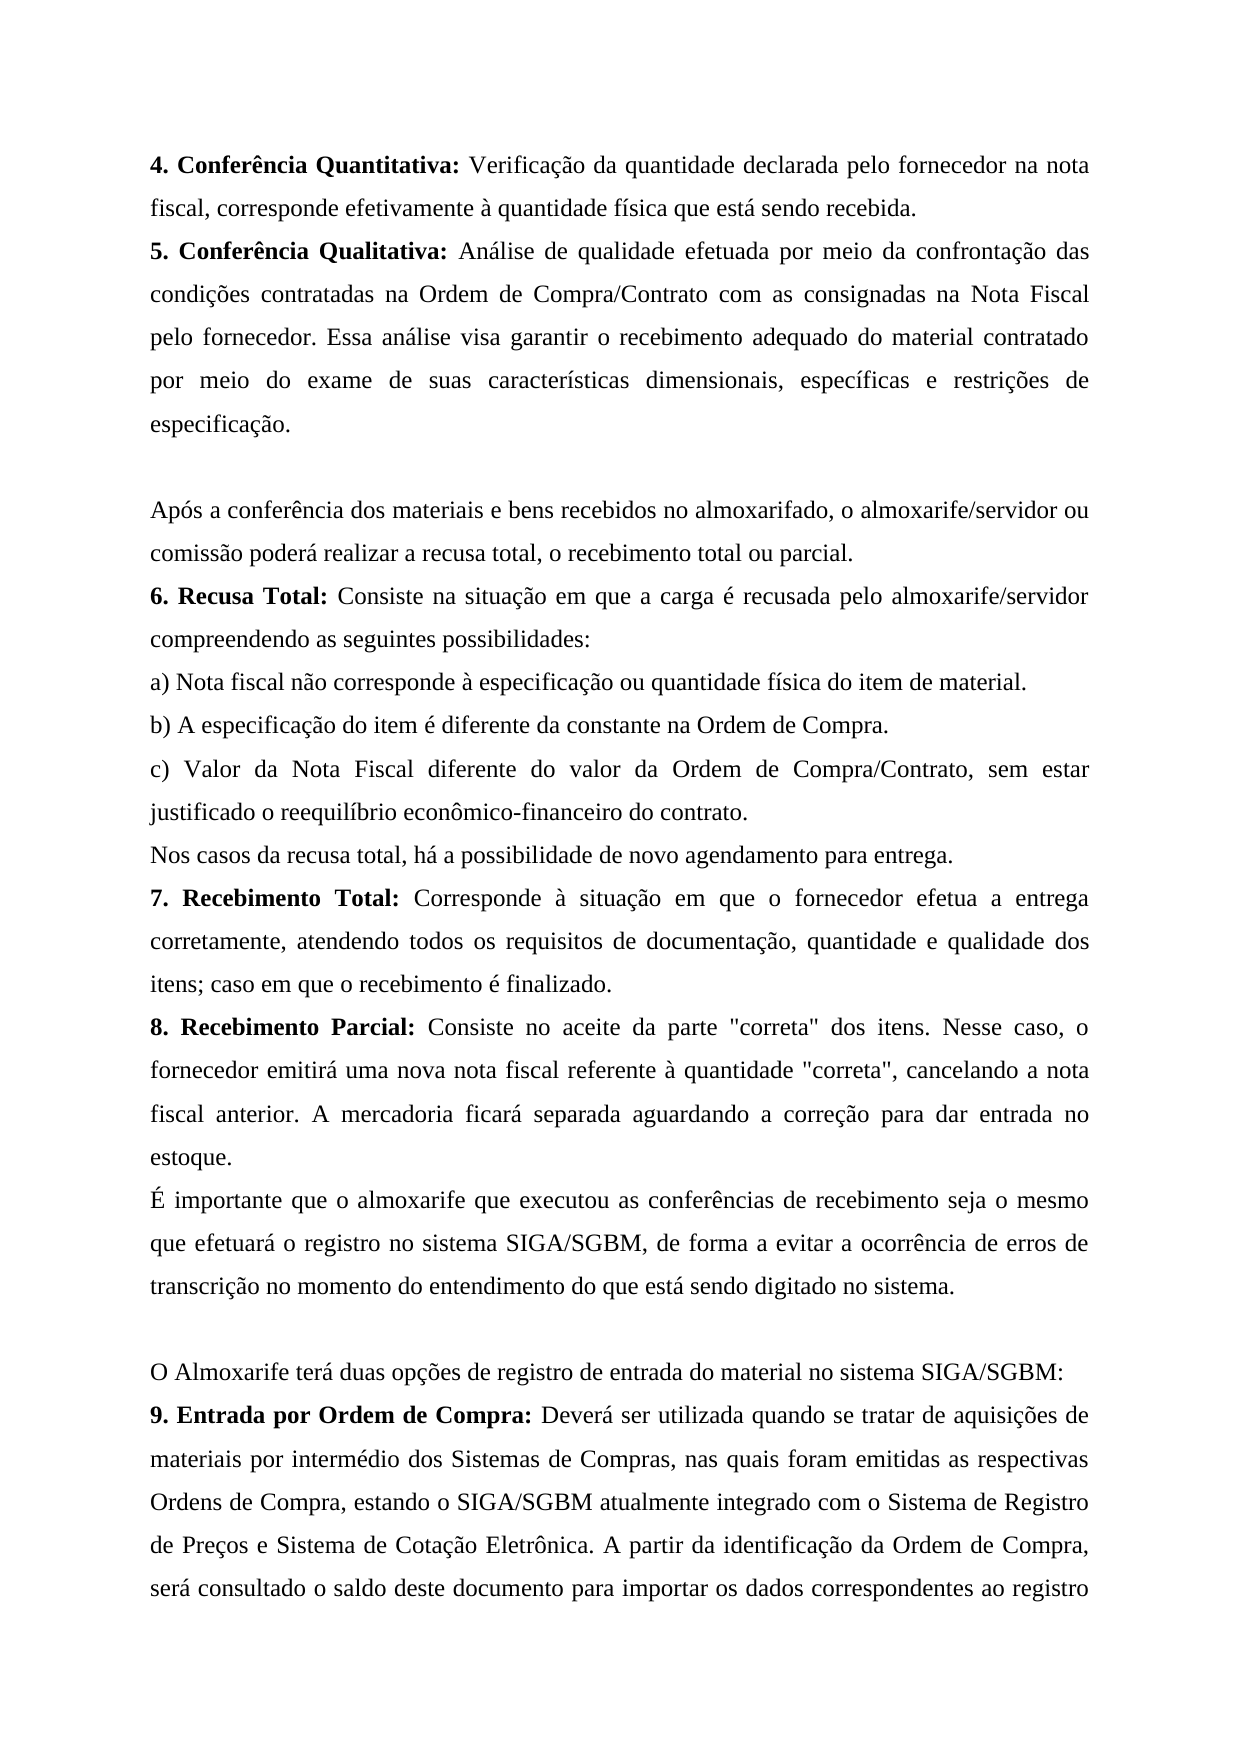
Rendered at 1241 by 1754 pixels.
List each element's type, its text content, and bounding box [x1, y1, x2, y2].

text 6. Recusa Total: Consiste na situação em que a carga é recusada pelo almoxarife/servidor compreendendo as seguintes possibilidades: [150, 581, 1090, 653]
text O Almoxarife terá duas opções de registro de entrada do material no sistema SIGA/SGBM: [150, 1357, 1090, 1386]
text 7. Recebimento Total: Corresponde à situação em que o fornecedor efetua a entrega corretamente, atendendo todos os requisitos de documentação, quantidade e qualidade dos itens; caso em que o recebimento é finalizado. [150, 883, 1090, 998]
text c) Valor da Nota Fiscal diferente do valor da Ordem de Compra/Contrato, sem estar justificado o reequilíbrio econômico-financeiro do contrato. [150, 754, 1090, 826]
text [150, 1401, 1090, 1602]
text Após a conferência dos materiais e bens recebidos no almoxarifado, o almoxarife/servidor ou comissão poderá realizar a recusa total, o recebimento total ou parcial. [150, 495, 1090, 567]
text 4. Conferência Quantitativa: Verificação da quantidade declarada pelo fornecedor na nota fiscal, corresponde efetivamente à quantidade física que está sendo recebida. [150, 150, 1090, 222]
text a) Nota fiscal não corresponde à especificação ou quantidade física do item de material. [150, 667, 1090, 696]
text É importante que o almoxarife que executou as conferências de recebimento seja o mesmo que efetuará o registro no sistema SIGA/SGBM, de forma a evitar a ocorrência de erros de transcrição no momento do entendimento do que está sendo digitado no sistema. [150, 1185, 1090, 1300]
text 8. Recebimento Parcial: Consiste no aceite da parte "correta" dos itens. Nesse caso, o fornecedor emitirá uma nova nota fiscal referente à quantidade "correta", cancelando a nota fiscal anterior. A mercadoria ficará separada aguardando a correção para dar entrada no estoque. [150, 1012, 1090, 1171]
text 5. Conferência Qualitativa: Análise de qualidade efetuada por meio da confrontação das condições contratadas na Ordem de Compra/Contrato com as consignadas na Nota Fiscal pelo fornecedor. Essa análise visa garantir o recebimento adequado do material contratado por meio do exame de suas características dimensionais, específicas e restrições de especificação. [150, 236, 1090, 437]
text b) A especificação do item é diferente da constante na Ordem de Compra. [150, 711, 1090, 739]
text Nos casos da recusa total, há a possibilidade de novo agendamento para entrega. [150, 840, 1090, 869]
